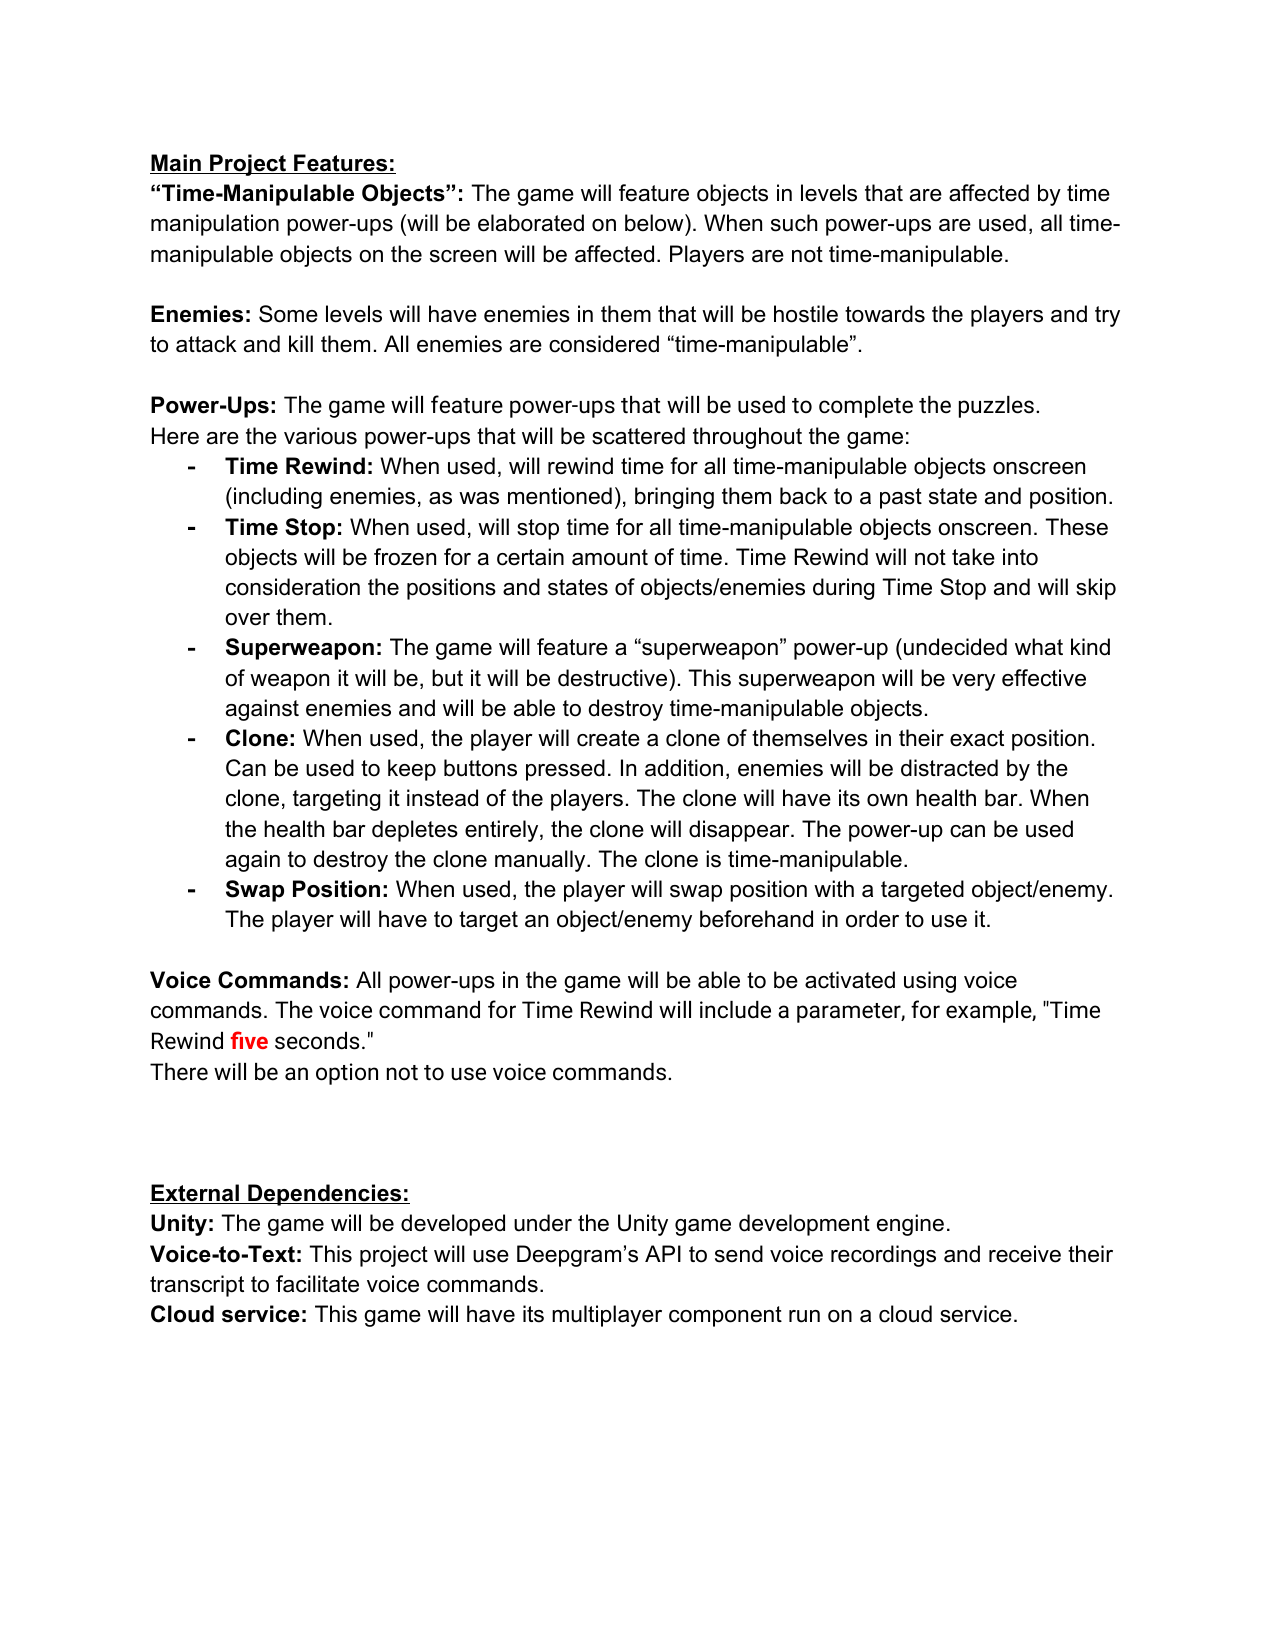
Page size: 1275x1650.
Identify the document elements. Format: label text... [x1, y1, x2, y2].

text Unity: The game will be developed under the Unity game development engine. [150, 1210, 1125, 1237]
text Power-Ups: The game will feature power-ups that will be used to complete the puzzles. [150, 392, 1125, 419]
text Voice-to-Text: This project will use Deepgram’s API to send voice recordings and receive their transcript to facilitate voice commands. [150, 1241, 1125, 1297]
text Voice Commands: All power-ups in the game will be able to be activated using voice commands. The voice command for Time Rewind will include a parameter, for example, "Time Rewind five seconds." [150, 967, 1125, 1055]
list Clone: When used, the player will create a clone of themselves in their exact position. Can be used to keep buttons pressed. In addition, enemies will be distracted by the clone, targeting it instead of the players. The clone will have its own health bar. When the health bar depletes entirely, the clone will disappear. The power-up can be used again to destroy the clone manually. The clone is time-manipulable. [187, 725, 1125, 872]
list Swap Position: When used, the player will swap position with a targeted object/enemy. The player will have to target an object/enemy beforehand in order to use it. [187, 876, 1125, 932]
text Here are the various power-ups that will be scattered throughout the game: [150, 423, 1125, 449]
list Time Stop: When used, will stop time for all time-manipulable objects onscreen. These objects will be frozen for a certain amount of time. Time Rewind will not take into consideration the positions and states of objects/enemies during Time Stop and will skip over them. [187, 513, 1125, 630]
text Main Project Features: [150, 150, 1125, 176]
list Time Rewind: When used, will rewind time for all time-manipulable objects onscreen (including enemies, as was mentioned), bringing them back to a past state and position. [187, 453, 1125, 509]
text Enemies: Some levels will have enemies in them that will be hostile towards the players and try to attack and kill them. All enemies are considered “time-manipulable”. [150, 301, 1125, 358]
list Superweapon: The game will feature a “superweapon” power-up (undecided what kind of weapon it will be, but it will be destructive). This superweapon will be very effective against enemies and will be able to destroy time-manipulable objects. [187, 634, 1125, 721]
text External Dependencies: [150, 1180, 1125, 1207]
text Cloud service: This game will have its multiplayer component run on a cloud service. [150, 1301, 1125, 1327]
text “Time-Manipulable Objects”: The game will feature objects in levels that are affected by time manipulation power-ups (will be elaborated on below). When such power-ups are used, all time-manipulable objects on the screen will be affected. Players are not time-manipulable. [150, 180, 1125, 267]
text There will be an option not to use voice commands. [150, 1059, 1125, 1086]
